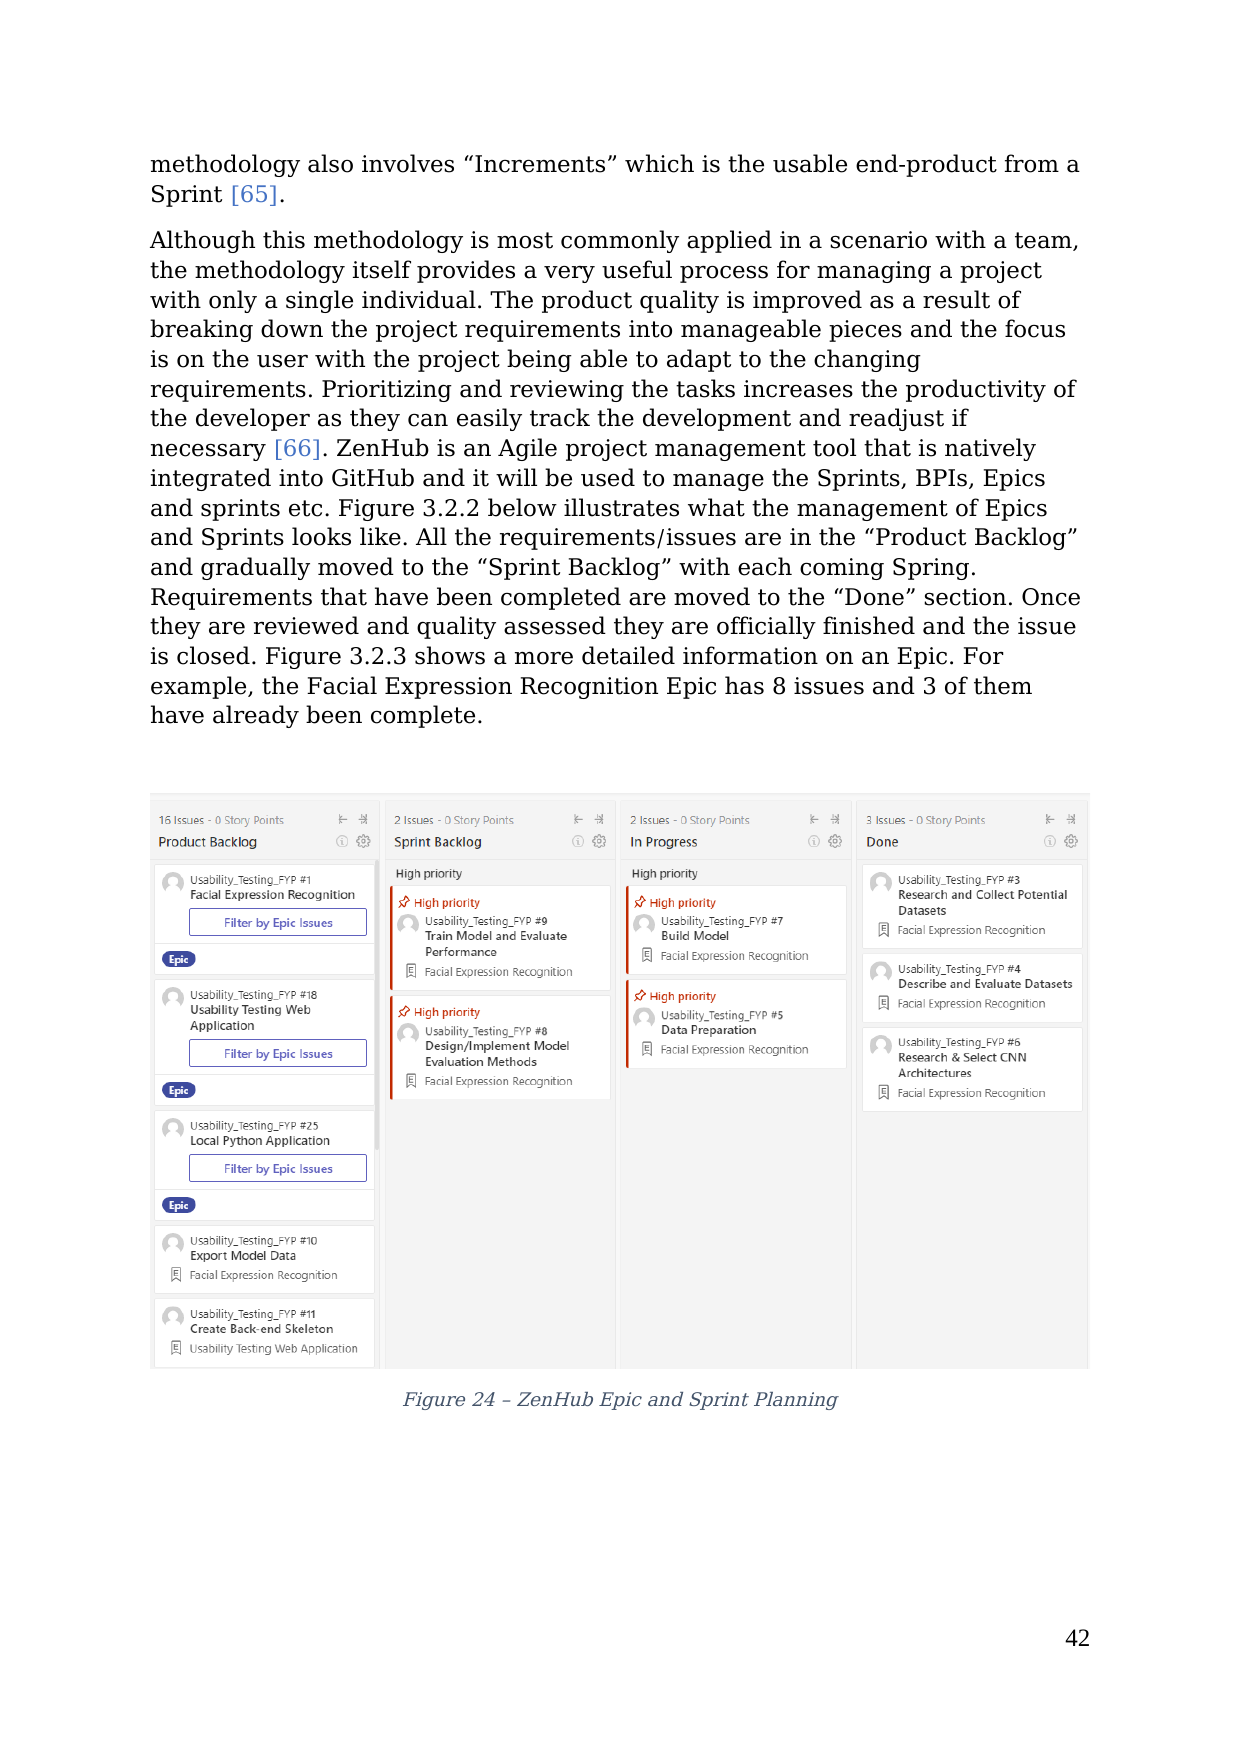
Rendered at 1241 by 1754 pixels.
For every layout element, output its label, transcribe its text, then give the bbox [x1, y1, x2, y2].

text Figure 24 – ZenHub Epic and Sprint Planning [150, 1388, 1090, 1410]
picture [150, 793, 1091, 1369]
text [150, 150, 1090, 207]
text Although this methodology is most commonly applied in a scenario with a team, the methodology itself provides a very useful process for managing a project with only a single individual. The product quality is improved as a result of breaking down the project requirements into manageable pieces and the focus is on the user with the project being able to adapt to the changing requirements. Prioritizing and reviewing the tasks increases the productivity of the developer as they can easily track the development and readjust if necessary [66]. ZenHub is an Agile project management tool that is natively integrated into GitHub and it will be used to manage the Sprints, BPIs, Epics and sprints etc. Figure 3.2.2 below illustrates what the management of Epics and Sprints looks like. All the requirements/issues are in the “Product Backlog” and gradually moved to the “Sprint Backlog” with each coming Spring. Requirements that have been completed are moved to the “Done” section. Once they are reviewed and quality assessed they are officially finished and the issue is closed. Figure 3.2.3 shows a more detailed information on an Epic. For example, the Facial Expression Recognition Epic has 8 issues and 3 of them have already been complete. [150, 226, 1090, 728]
